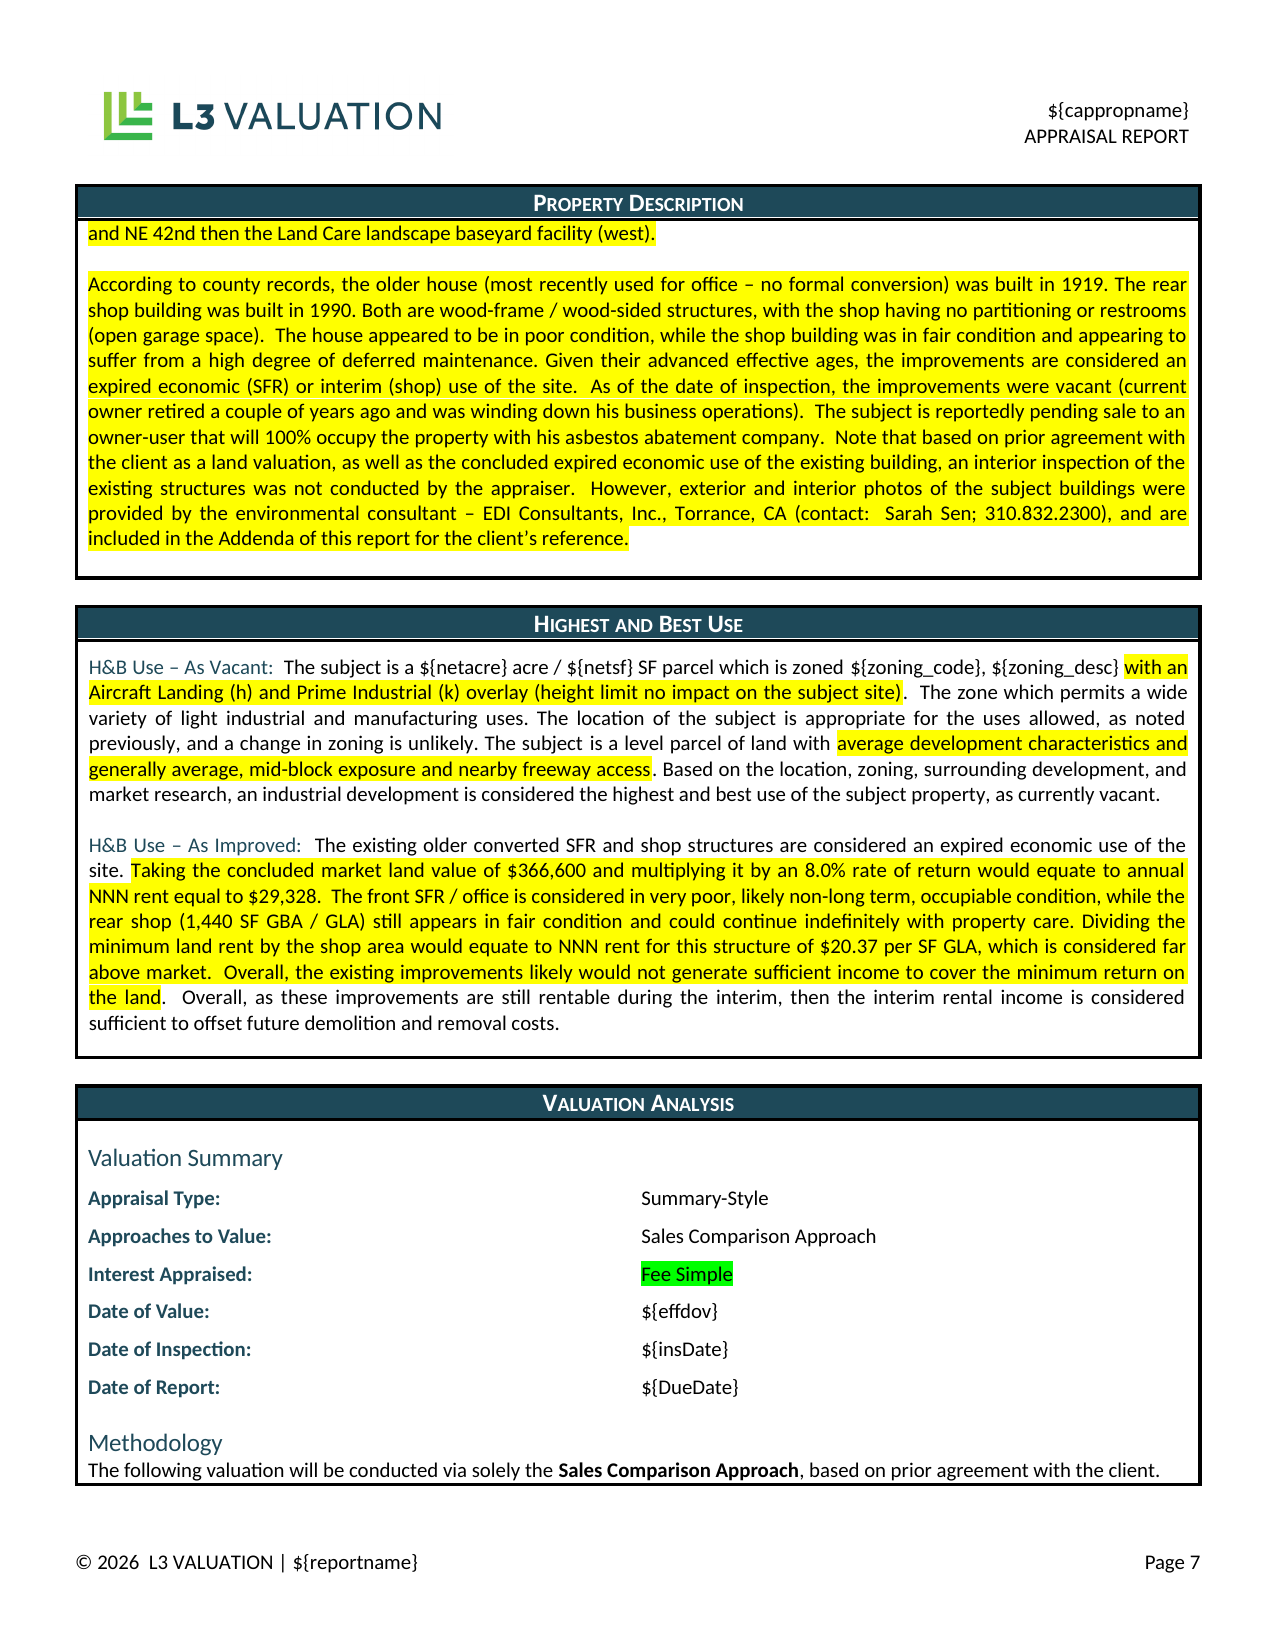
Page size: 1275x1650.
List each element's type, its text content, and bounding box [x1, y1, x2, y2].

table_header Valuation Analysis [78, 1088, 1198, 1118]
picture [88, 75, 455, 156]
table_header Highest and Best Use [78, 608, 1198, 638]
table_cell H&B Use – As Vacant: The subject is a ${netacre} acre / ${netsf} SF parcel which is zoned ${zoning_code}, ${zoning_desc} with an Aircraft Landing (h) and Prime Industrial (k) overlay (height limit no impact on the subject site). The zone which permits a wide variety of light industrial and manufacturing uses. The location of the subject is appropriate for the uses allowed, as noted previously, and a change in zoning is unlikely. The subject is a level parcel of land with average development characteristics and generally average, mid-block exposure and nearby freeway access. Based on the location, zoning, surrounding development, and market research, an industrial development is considered the highest and best use of the subject property, as currently vacant. H&B Use – As Improved: The existing older converted SFR and shop structures are considered an expired economic use of the site. Taking the concluded market land value of $366,600 and multiplying it by an 8.0% rate of return would equate to annual NNN rent equal to $29,328. The front SFR / office is considered in very poor, likely non-long term, occupiable condition, while the rear shop (1,440 SF GBA / GLA) still appears in fair condition and could continue indefinitely with property care. Dividing the minimum land rent by the shop area would equate to NNN rent for this structure of $20.37 per SF GLA, which is considered far above market. Overall, the existing improvements likely would not generate sufficient income to cover the minimum return on the land. Overall, as these improvements are still rentable during the interim, then the interim rental income is considered sufficient to offset future demolition and removal costs. [78, 642, 1198, 1056]
table_header Property Description [78, 187, 1198, 217]
